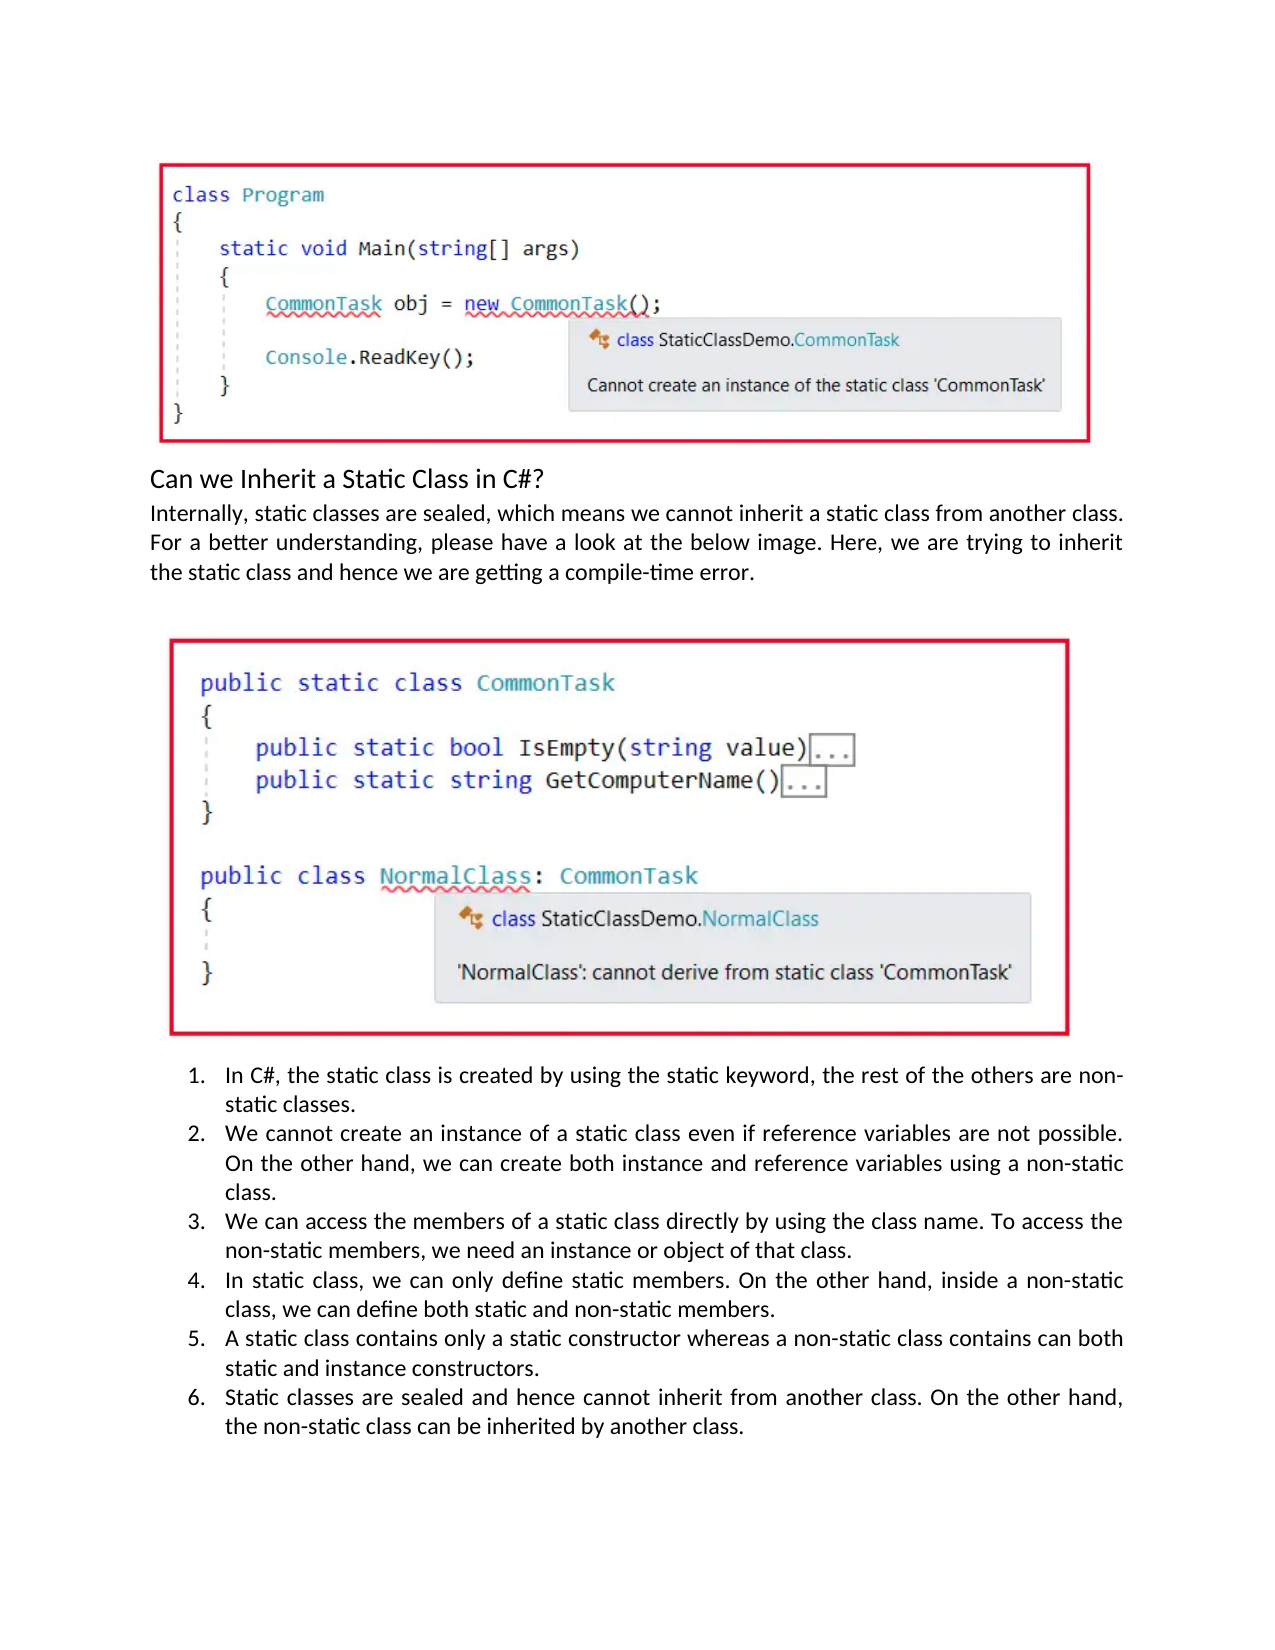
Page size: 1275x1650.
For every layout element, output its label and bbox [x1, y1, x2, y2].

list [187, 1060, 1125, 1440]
picture [150, 615, 1125, 1060]
picture [150, 150, 1125, 462]
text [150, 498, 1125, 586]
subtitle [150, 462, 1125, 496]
